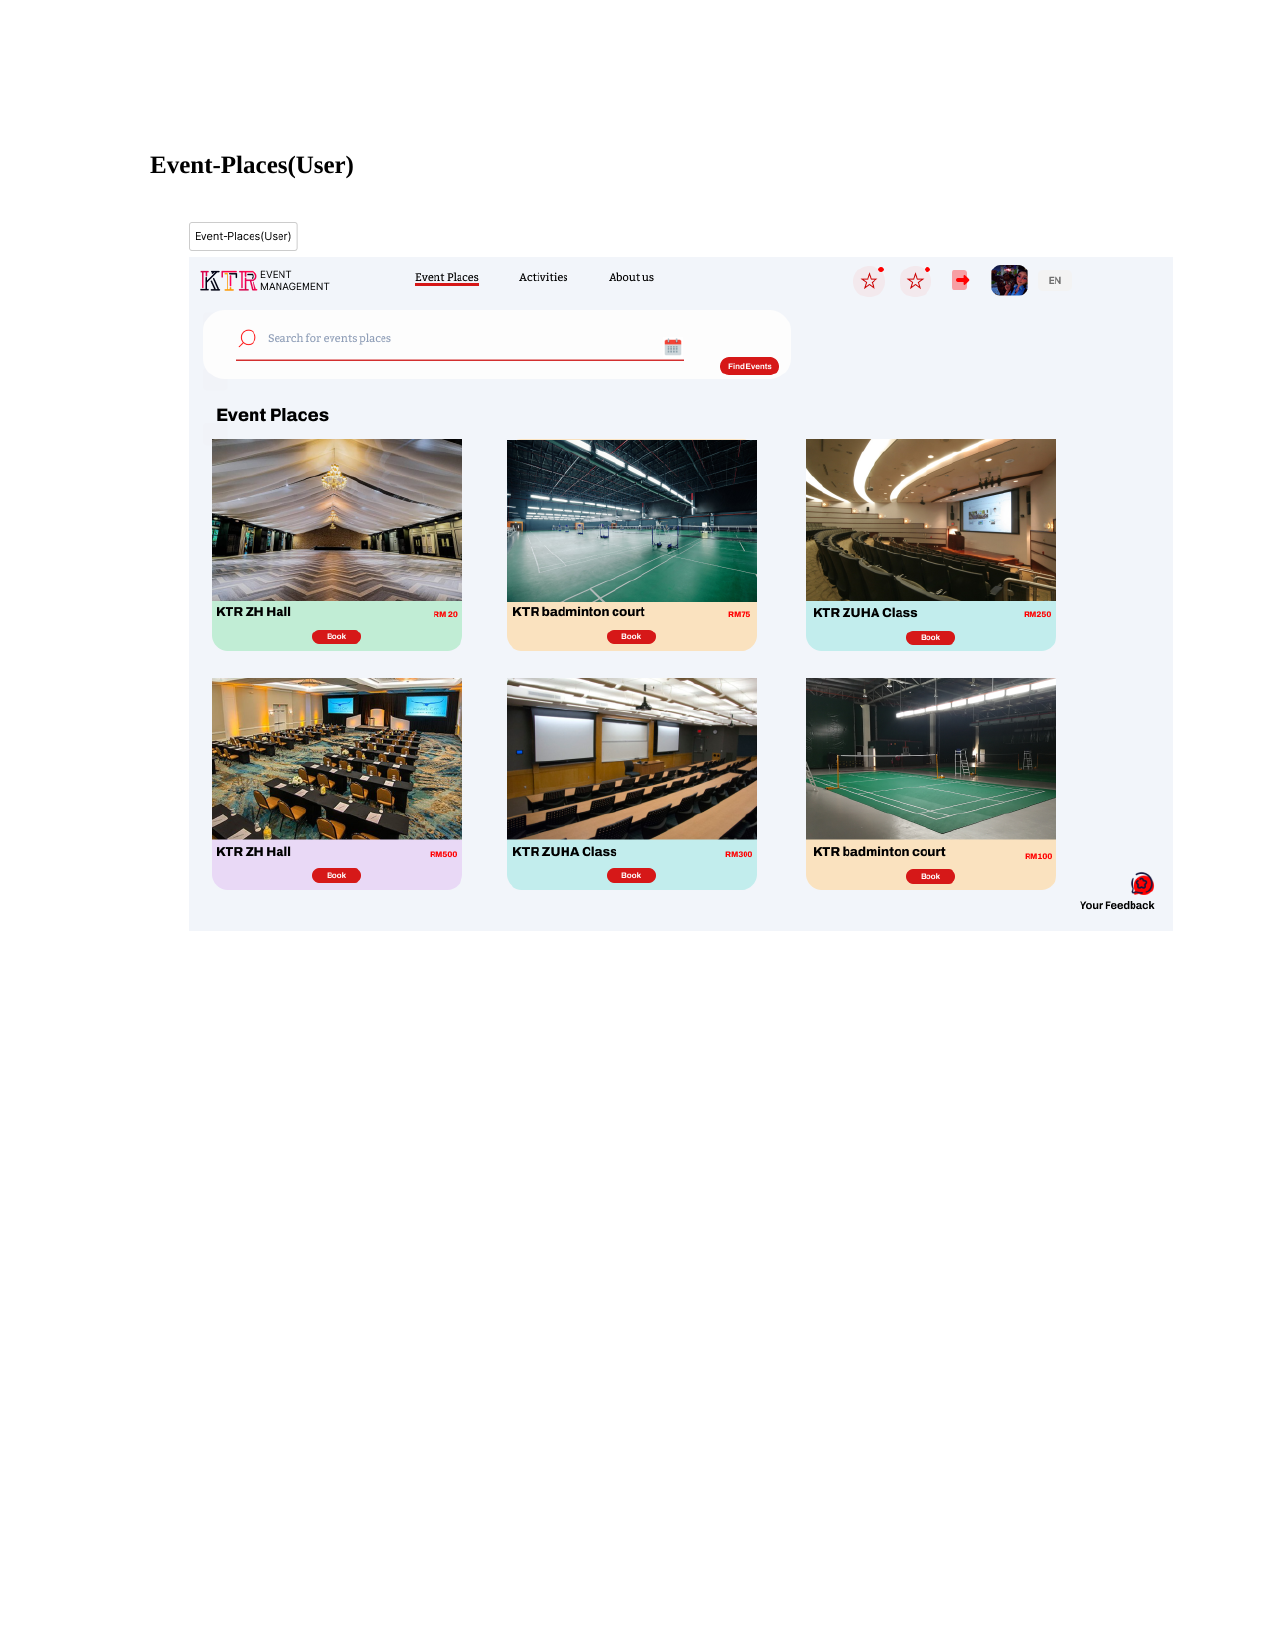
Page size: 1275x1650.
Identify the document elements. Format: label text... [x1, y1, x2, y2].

picture [150, 218, 1211, 969]
text Event-Places(User) [150, 150, 1125, 179]
